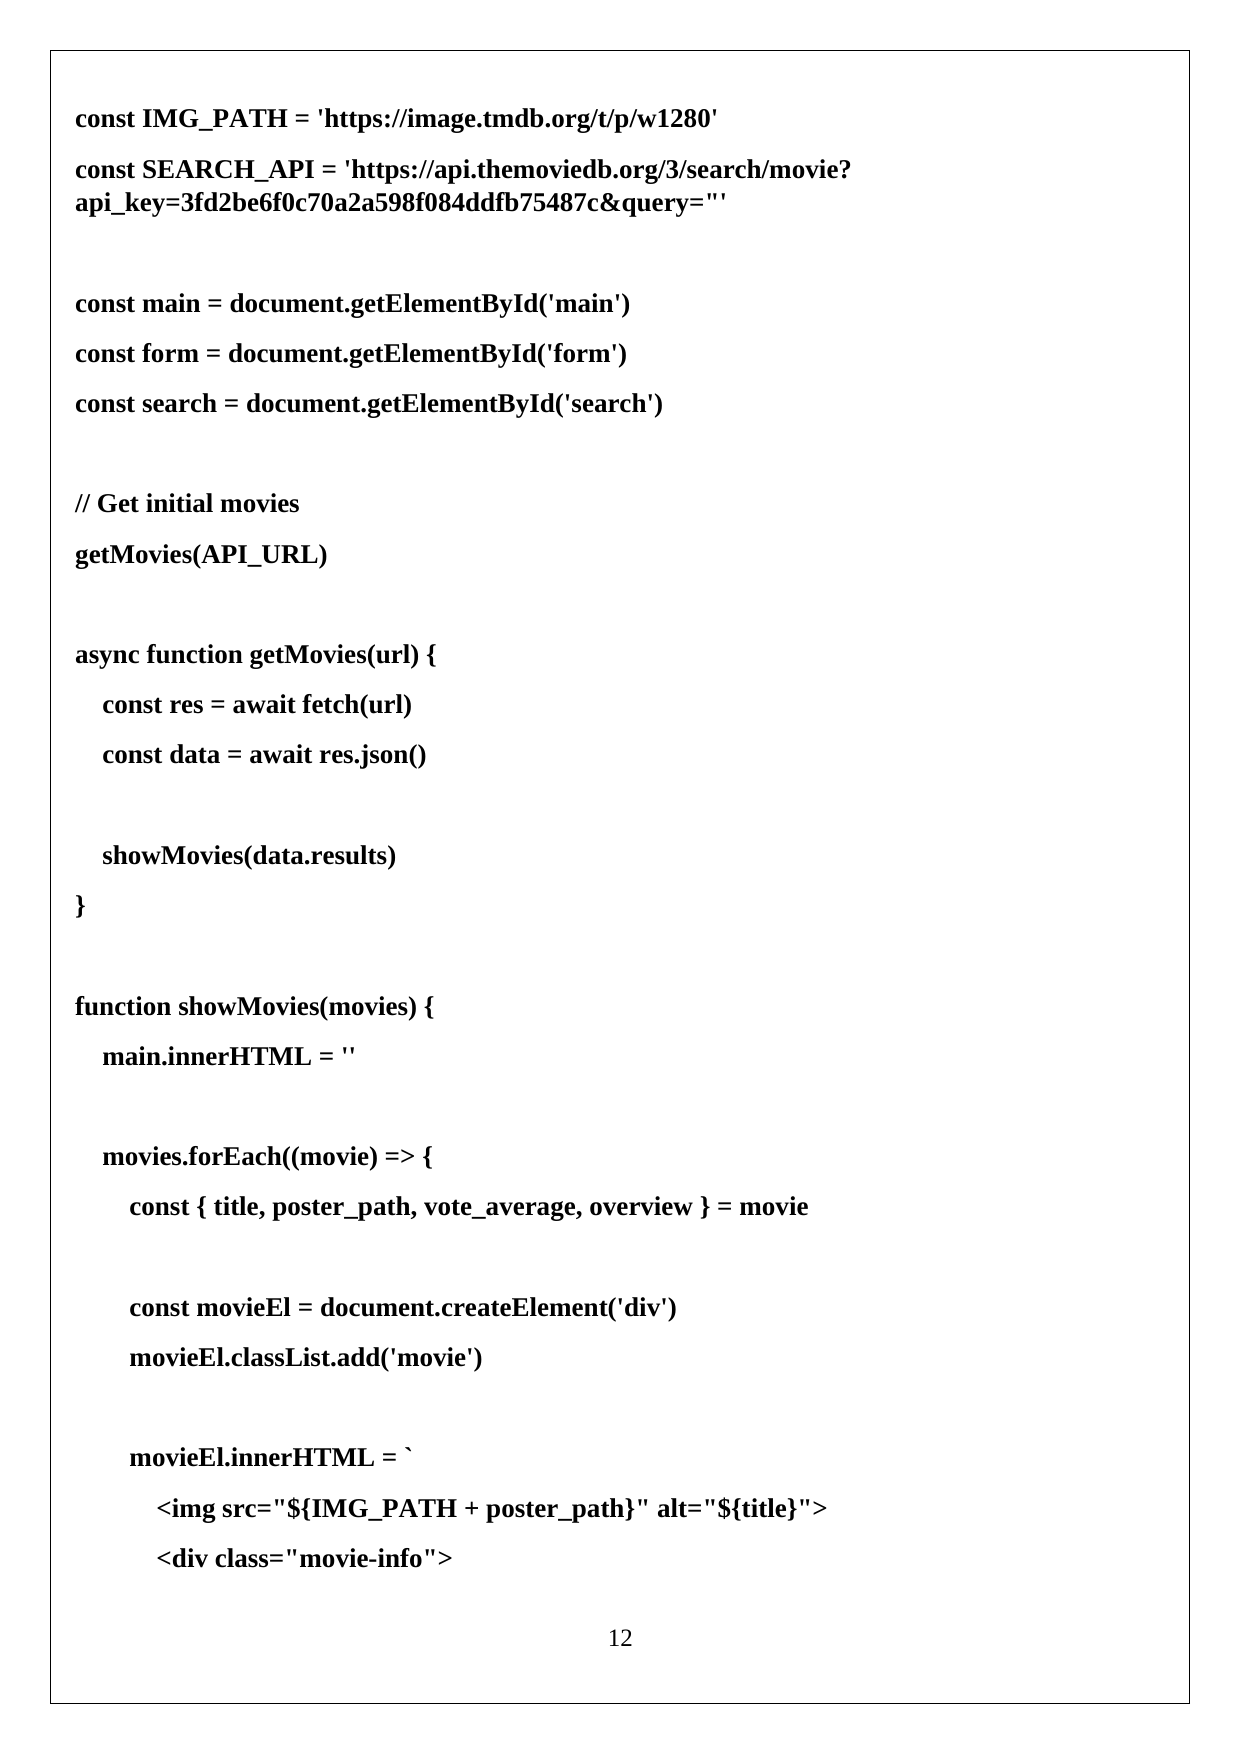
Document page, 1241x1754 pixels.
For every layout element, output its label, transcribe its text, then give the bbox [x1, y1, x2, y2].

text movieEl.classList.add('movie') [75, 1341, 1165, 1372]
text } [75, 889, 1165, 920]
text showMovies(data.results) [75, 839, 1165, 870]
text <div class="movie-info"> [75, 1542, 1165, 1573]
text const main = document.getElementById('main') [75, 287, 1165, 318]
text const search = document.getElementById('search') [75, 387, 1165, 418]
text const res = await fetch(url) [75, 688, 1165, 719]
text // Get initial movies [75, 487, 1165, 519]
text movieEl.innerHTML = ` [75, 1441, 1165, 1473]
text movies.forEach((movie) => { [75, 1140, 1165, 1171]
text const movieEl = document.createElement('div') [75, 1291, 1165, 1322]
text getMovies(API_URL) [75, 538, 1165, 569]
text main.innerHTML = '' [75, 1040, 1165, 1071]
text const form = document.getElementById('form') [75, 337, 1165, 368]
text <img src="${IMG_PATH + poster_path}" alt="${title}"> [75, 1492, 1165, 1523]
text const SEARCH_API = 'https://api.themoviedb.org/3/search/movie?api_key=3fd2be6f0c70a2a598f084ddfb75487c&query="' [75, 153, 1165, 217]
text async function getMovies(url) { [75, 638, 1165, 669]
text function showMovies(movies) { [75, 989, 1165, 1021]
text const { title, poster_path, vote_average, overview } = movie [75, 1190, 1165, 1222]
text const data = await res.json() [75, 738, 1165, 770]
text const IMG_PATH = 'https://image.tmdb.org/t/p/w1280' [75, 102, 1165, 134]
